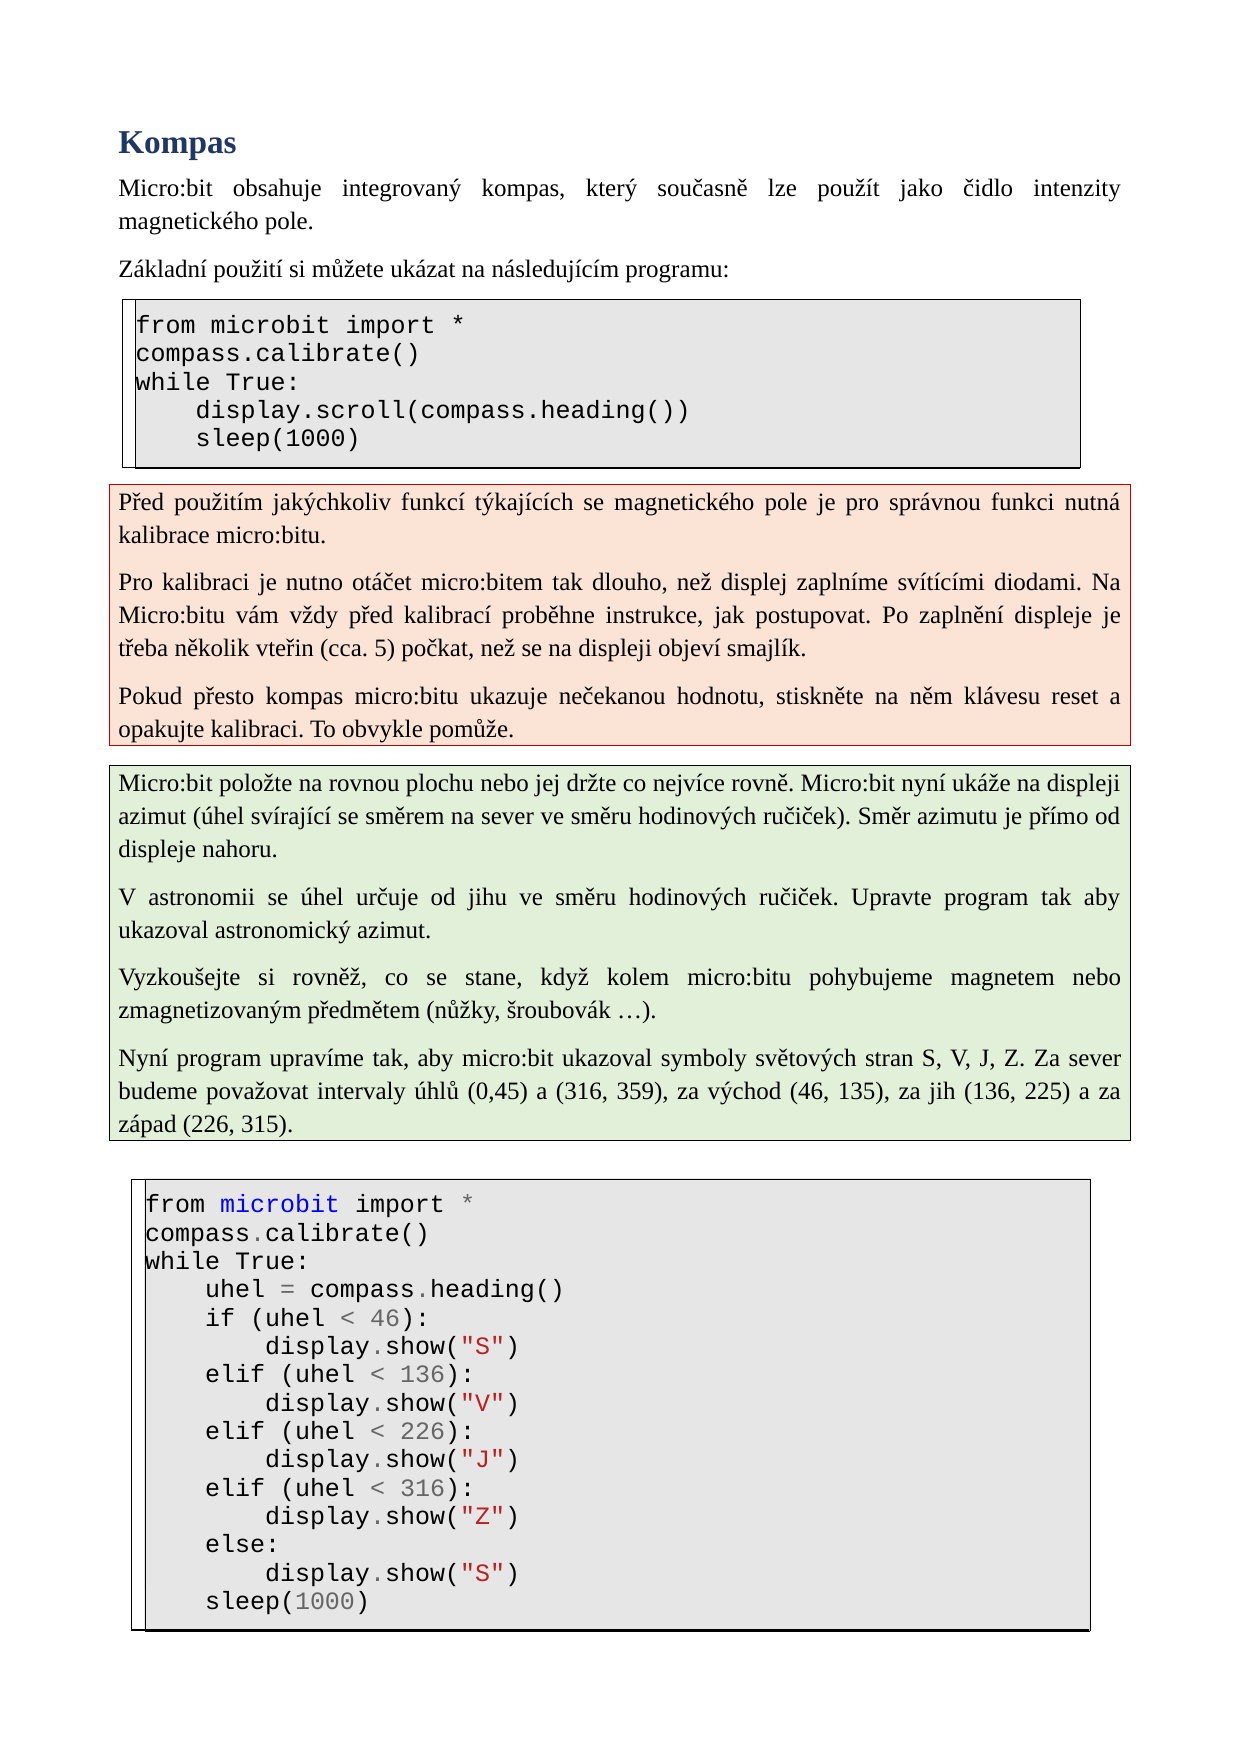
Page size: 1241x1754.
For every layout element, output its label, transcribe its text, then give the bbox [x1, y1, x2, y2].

text V astronomii se úhel určuje od jihu ve směru hodinových ručiček. Upravte program tak aby ukazoval astronomický azimut. [110, 878, 1130, 943]
text Vyzkoušejte si rovněž, co se stane, když kolem micro:bitu pohybujeme magnetem nebo zmagnetizovaným předmětem (nůžky, šroubovák …). [110, 959, 1130, 1024]
subtitle Kompas [118, 122, 1122, 161]
text Micro:bit obsahuje integrovaný kompas, který současně lze použít jako čidlo intenzity magnetického pole. [118, 173, 1122, 235]
text Pokud přesto kompas micro:bitu ukazuje nečekanou hodnotu, stiskněte na něm klávesu reset a opakujte kalibraci. To obvykle pomůže. [110, 678, 1130, 745]
text Před použitím jakýchkoliv funkcí týkajících se magnetického pole je pro správnou funkci nutná kalibrace micro:bitu. [110, 485, 1130, 549]
text Micro:bit položte na rovnou plochu nebo jej držte co nejvíce rovně. Micro:bit nyní ukáže na displeji azimut (úhel svírající se směrem na sever ve směru hodinových ručiček). Směr azimutu je přímo od displeje nahoru. [110, 766, 1130, 863]
text Nyní program upravíme tak, aby micro:bit ukazoval symboly světových stran S, V, J, Z. Za sever budeme považovat intervaly úhlů (0,45) a (316, 359), za východ (46, 135), za jih (136, 225) a za západ (226, 315). [110, 1040, 1130, 1140]
text Pro kalibraci je nutno otáčet micro:bitem tak dlouho, než displej zaplníme svítícími diodami. Na Micro:bitu vám vždy před kalibrací proběhne instrukce, jak postupovat. Po zaplnění displeje je třeba několik vteřin (cca. 5) počkat, než se na displeji objeví smajlík. [110, 564, 1130, 662]
text Základní použití si můžete ukázat na následujícím programu: [118, 254, 1122, 282]
